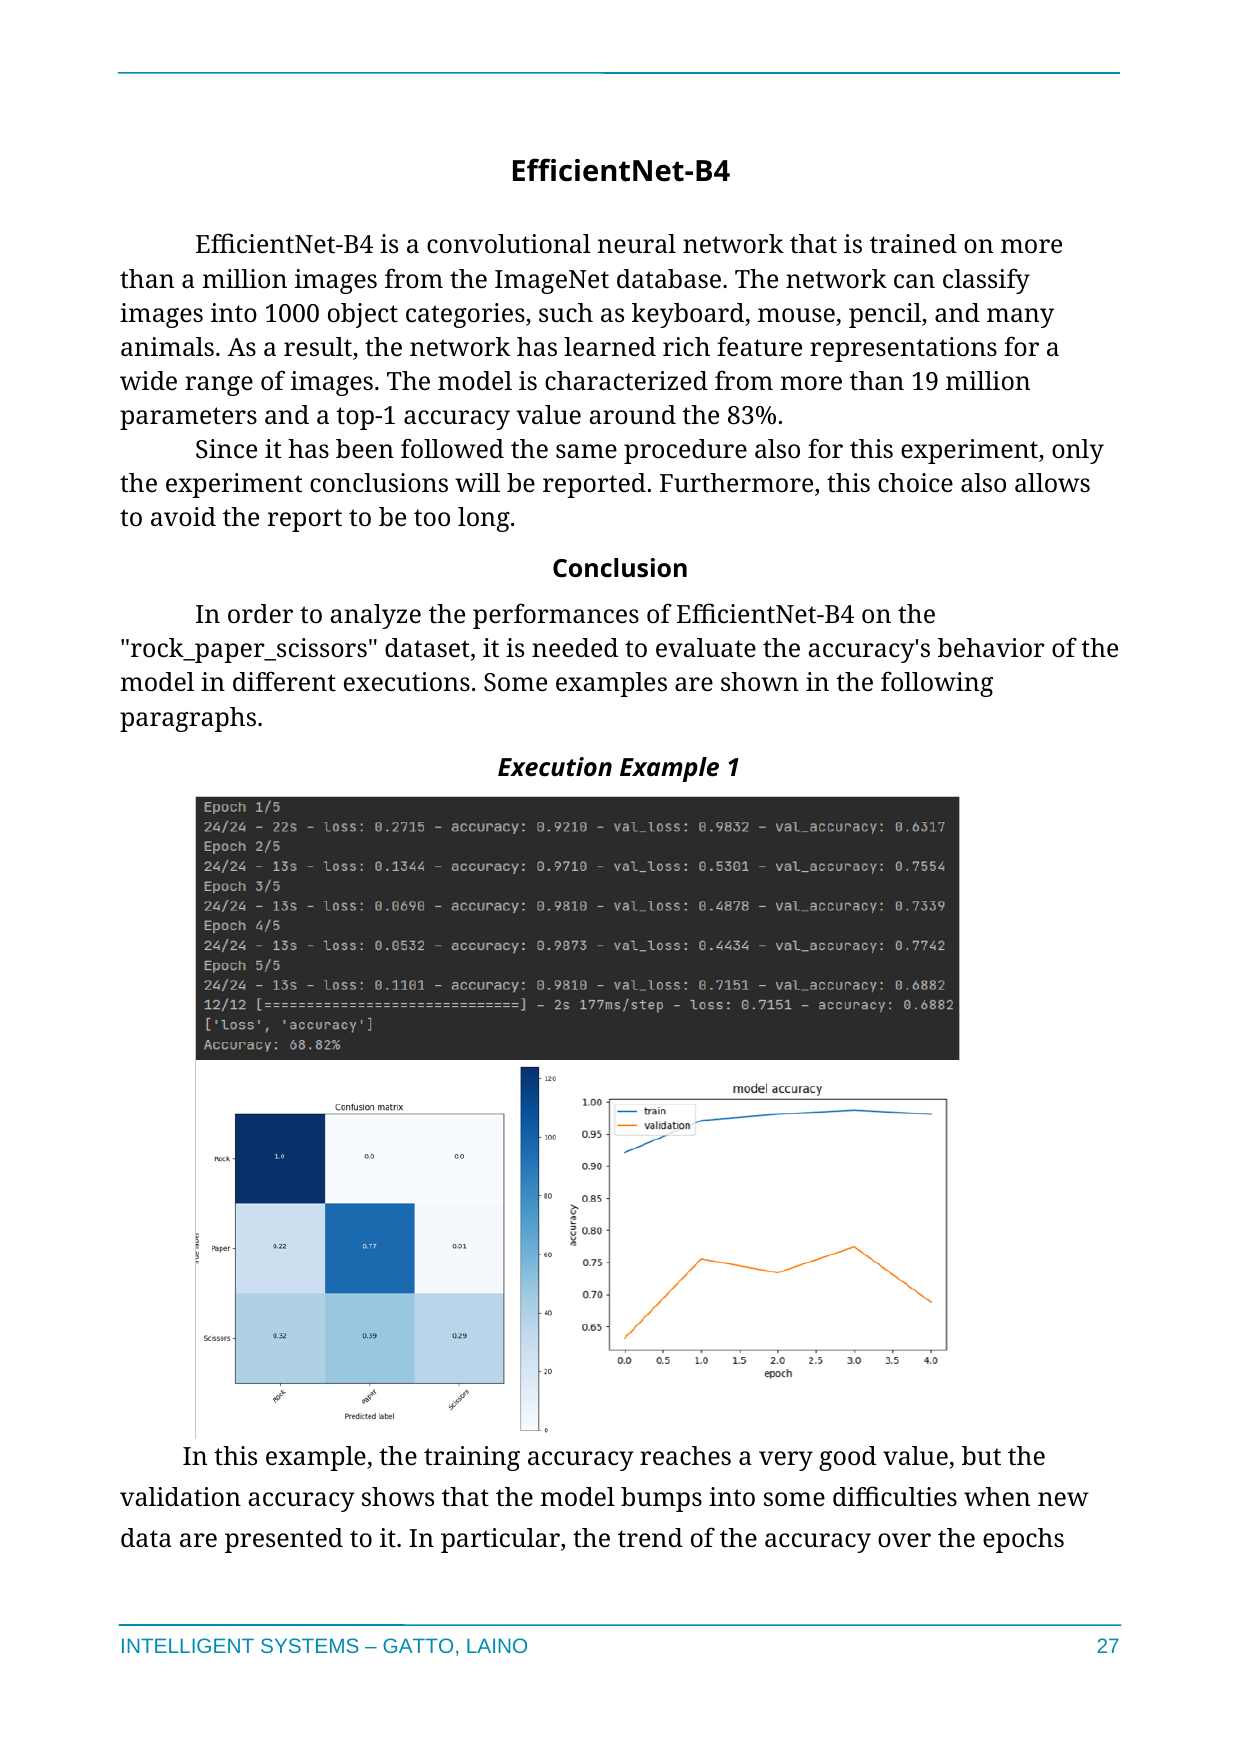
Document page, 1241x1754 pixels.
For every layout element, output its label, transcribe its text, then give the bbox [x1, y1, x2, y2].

subtitle EfficientNet-B4 [120, 150, 1120, 190]
subtitle Execution Example 1 [120, 750, 1120, 784]
picture [195, 796, 960, 1439]
text Since it has been followed the same procedure also for this experiment, only the experiment conclusions will be reported. Furthermore, this choice also allows to avoid the report to be too long. [120, 432, 1120, 534]
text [120, 1439, 1120, 1555]
subtitle Conclusion [120, 550, 1120, 584]
text In order to analyze the performances of EfficientNet-B4 on the "rock_paper_scissors" dataset, it is needed to evaluate the accuracy's behavior of the model in different executions. Some examples are shown in the following paragraphs. [120, 597, 1120, 733]
text EfficientNet-B4 is a convolutional neural network that is trained on more than a million images from the ImageNet database. The network can classify images into 1000 object categories, such as keyboard, mouse, pencil, and many animals. As a result, the network has learned rich feature representations for a wide range of images. The model is characterized from more than 19 million parameters and a top-1 accuracy value around the 83%. [120, 227, 1120, 432]
